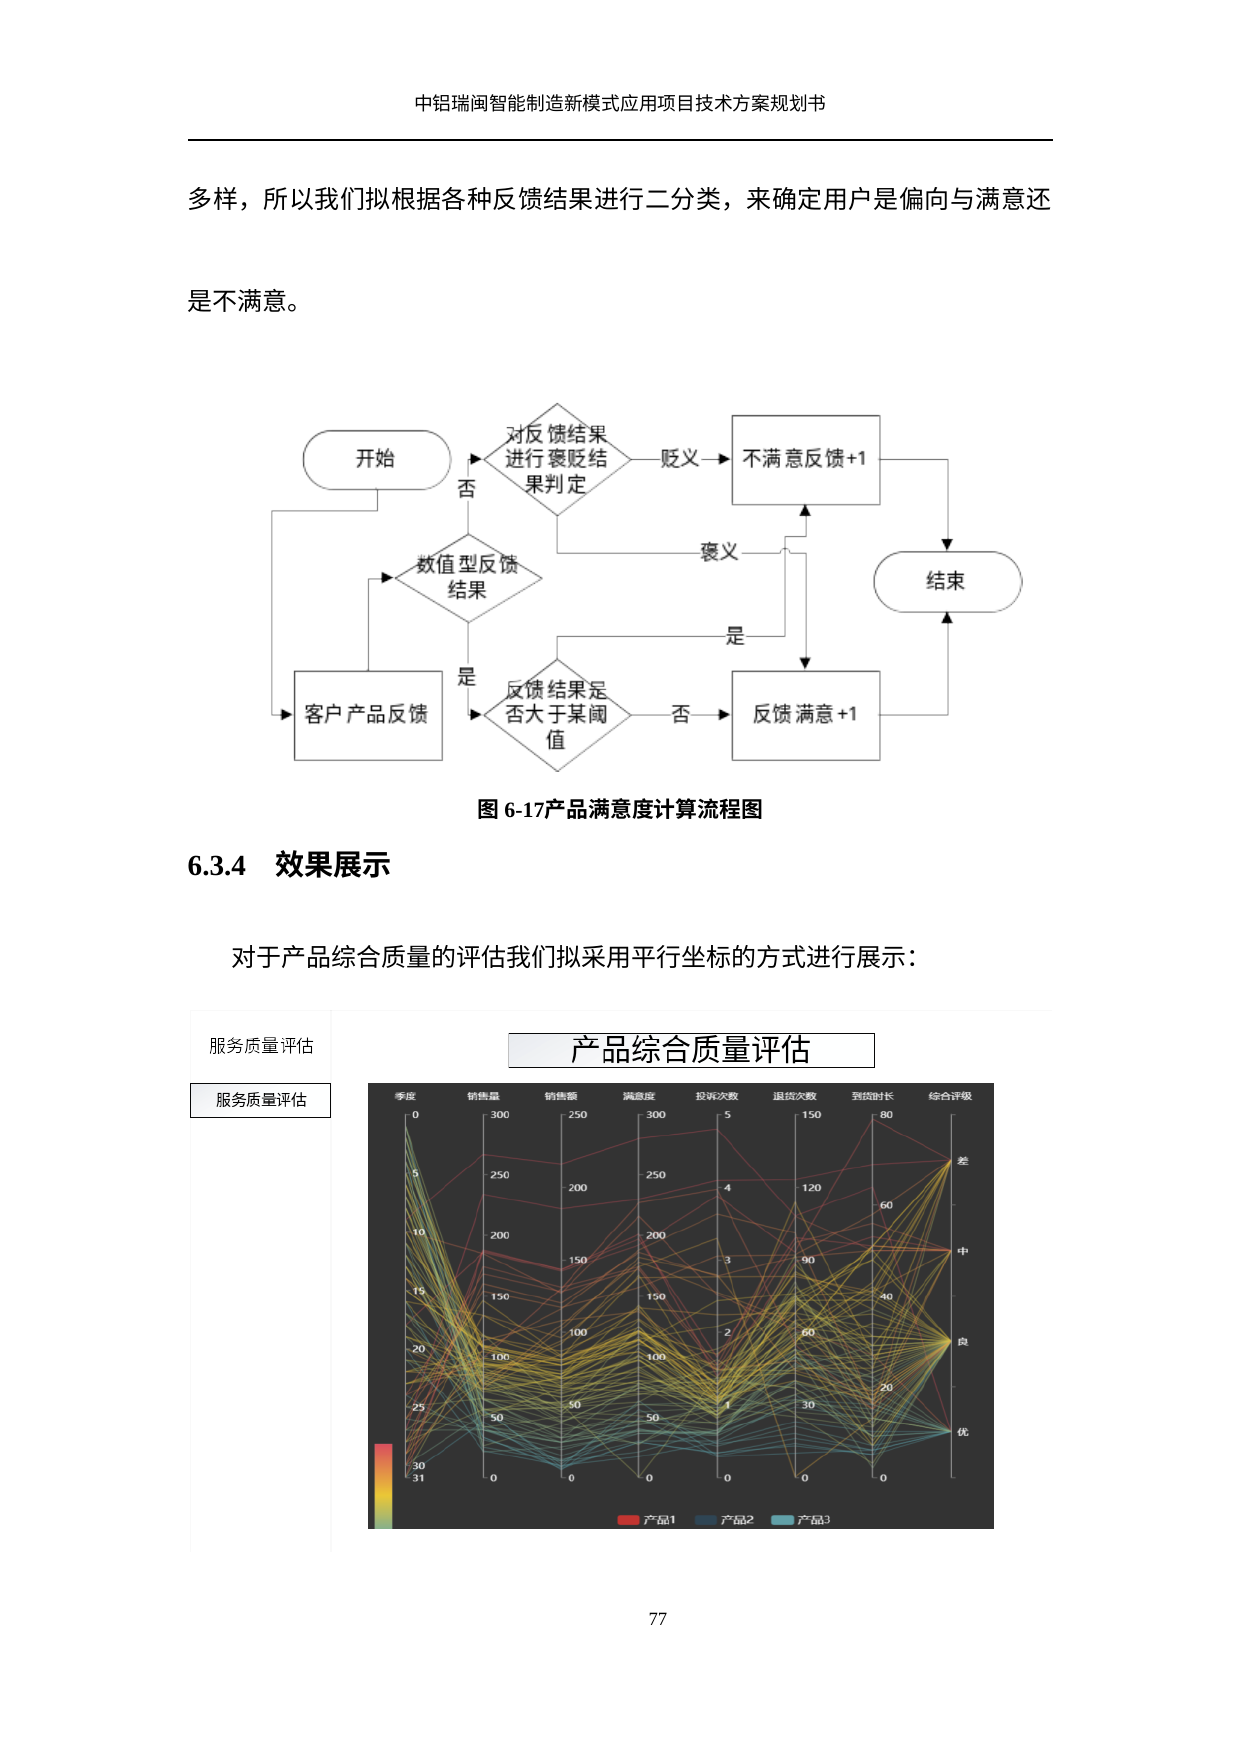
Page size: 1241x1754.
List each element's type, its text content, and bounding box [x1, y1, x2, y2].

text 对于产品综合质量的评估我们拟采用平行坐标的方式进行展示： [187, 922, 1053, 990]
subtitle 效果展示 [187, 842, 1053, 884]
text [187, 164, 1053, 334]
